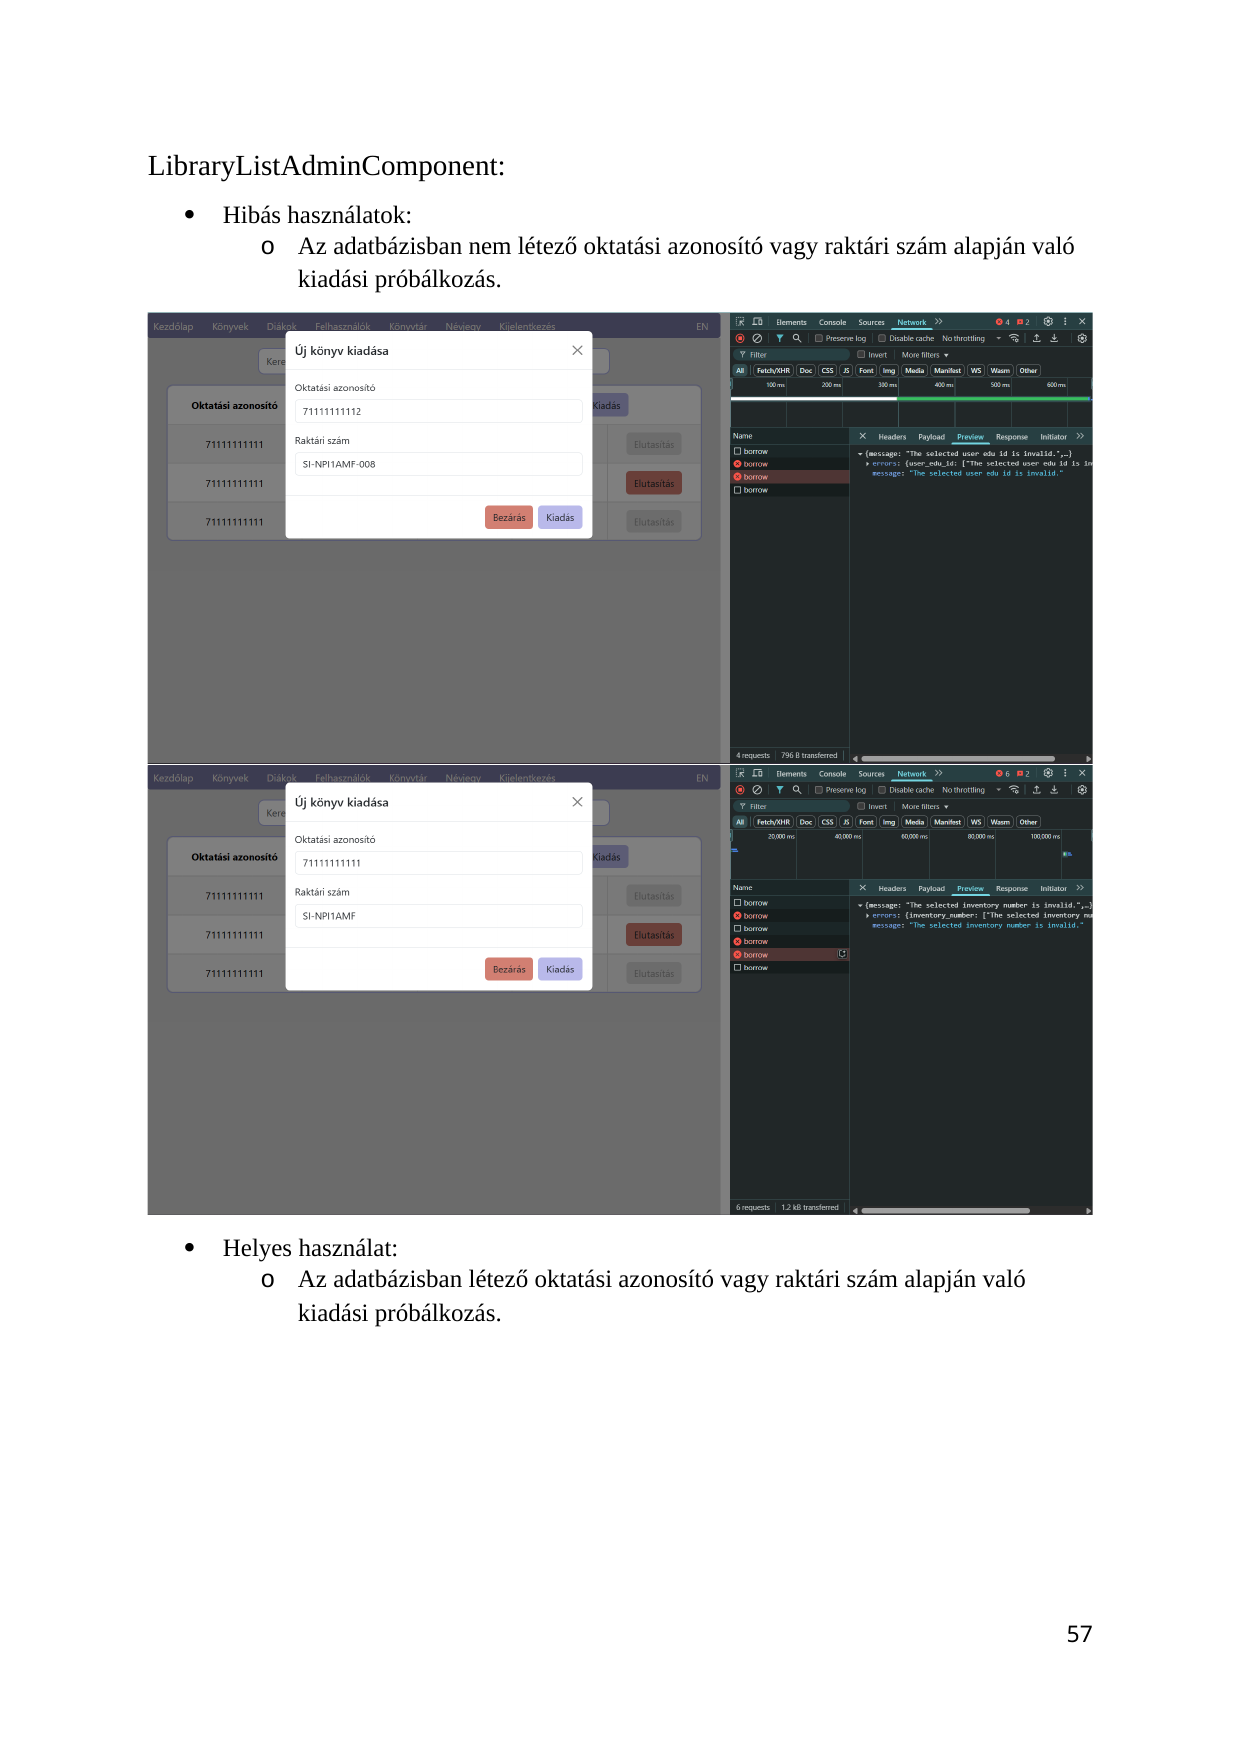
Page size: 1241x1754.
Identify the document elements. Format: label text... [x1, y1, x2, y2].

picture [147, 312, 1093, 764]
list Hibás használatok: [185, 200, 1093, 229]
text LibraryListAdminComponent: [148, 148, 1093, 181]
list Az adatbázisban létező oktatási azonosító vagy raktári szám alapján való kiadási próbálkozás. [260, 1264, 1093, 1326]
list Az adatbázisban nem létező oktatási azonosító vagy raktári szám alapján való kiadási próbálkozás. [260, 231, 1093, 293]
picture [147, 765, 1093, 1215]
list Helyes használat: [185, 1233, 1093, 1262]
